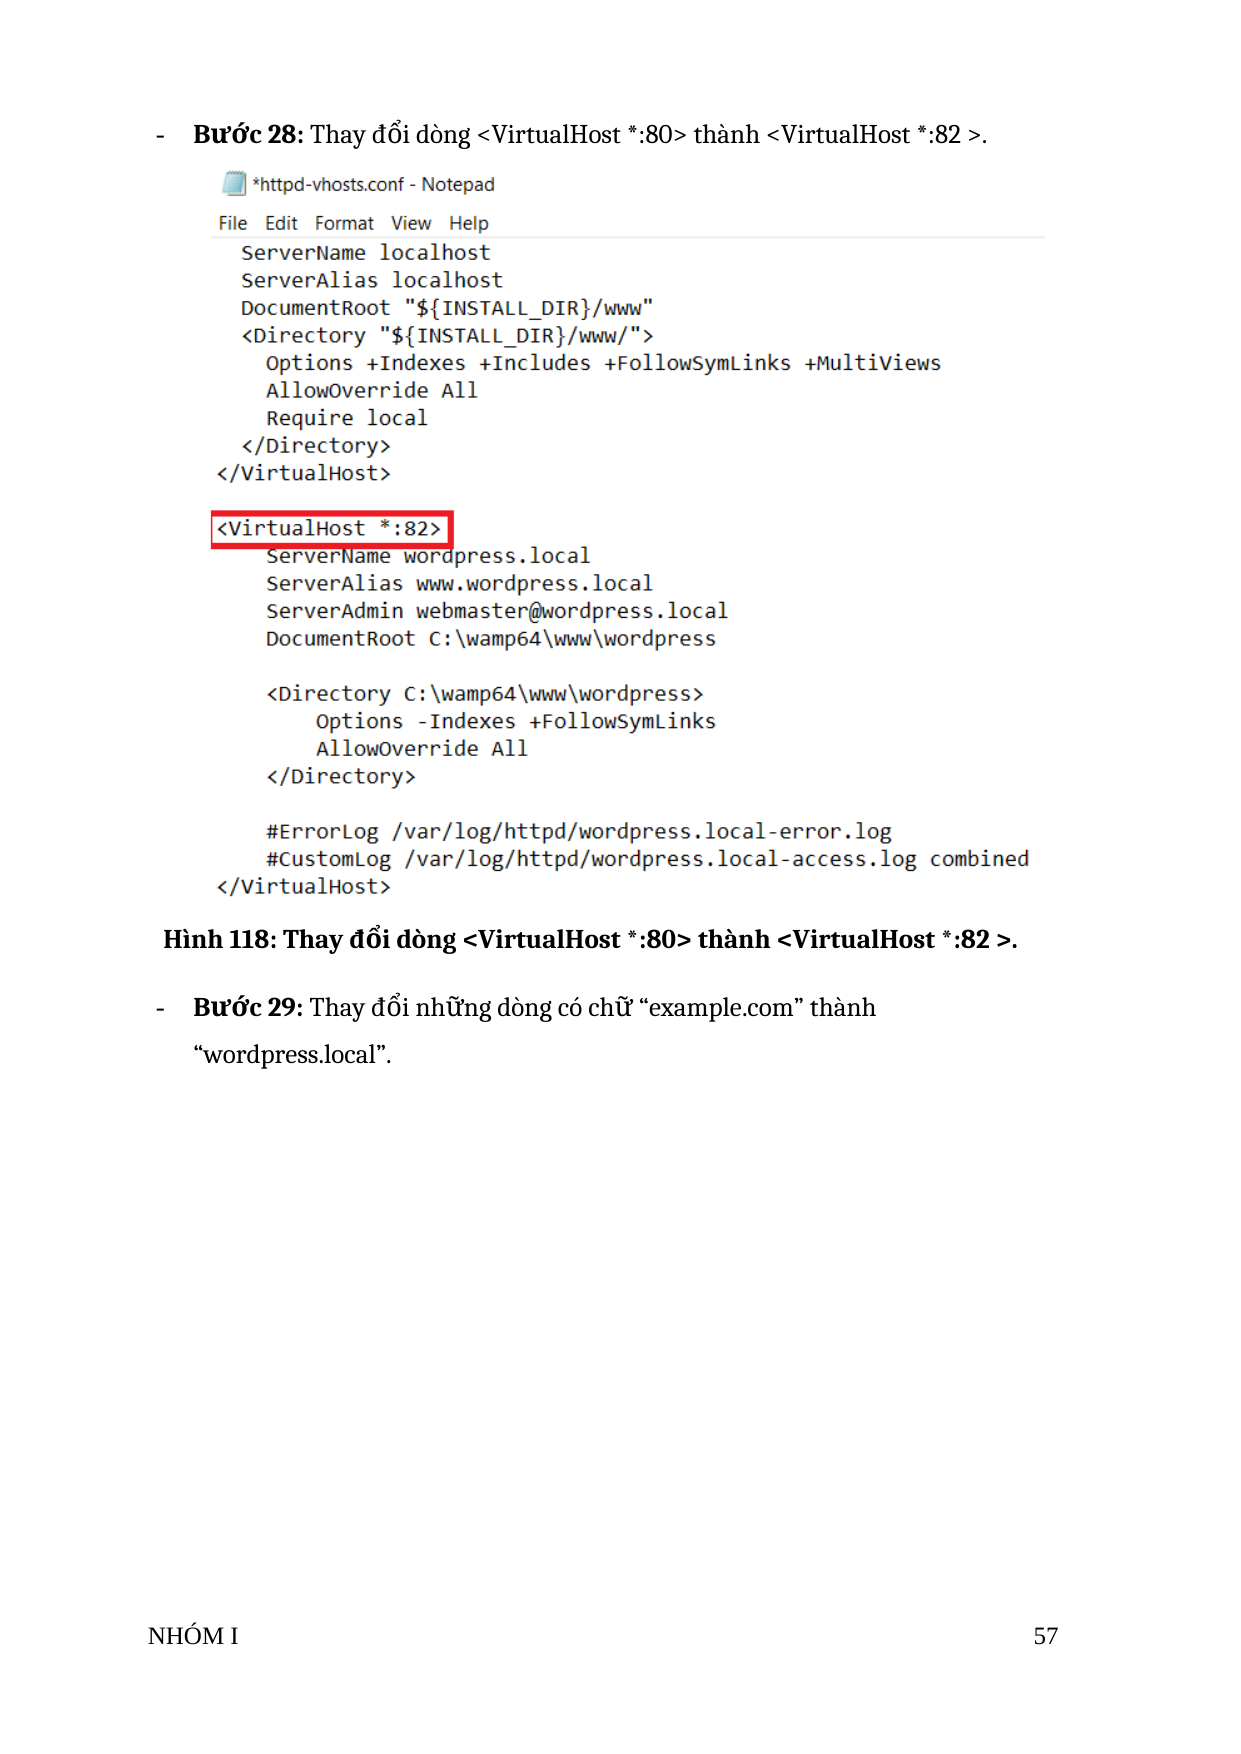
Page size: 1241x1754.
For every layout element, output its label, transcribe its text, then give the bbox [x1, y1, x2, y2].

list Bước 28: Thay đổi dòng <VirtualHost *:80> thành <VirtualHost *:82 >. [156, 118, 1063, 150]
text Hình 118: Thay đổi dòng <VirtualHost *:80> thành <VirtualHost *:82 >. [118, 924, 1063, 955]
picture [210, 166, 1046, 910]
list Bước 29: Thay đổi những dòng có chữ “example.com” thành “wordpress.local”. [156, 991, 1063, 1070]
